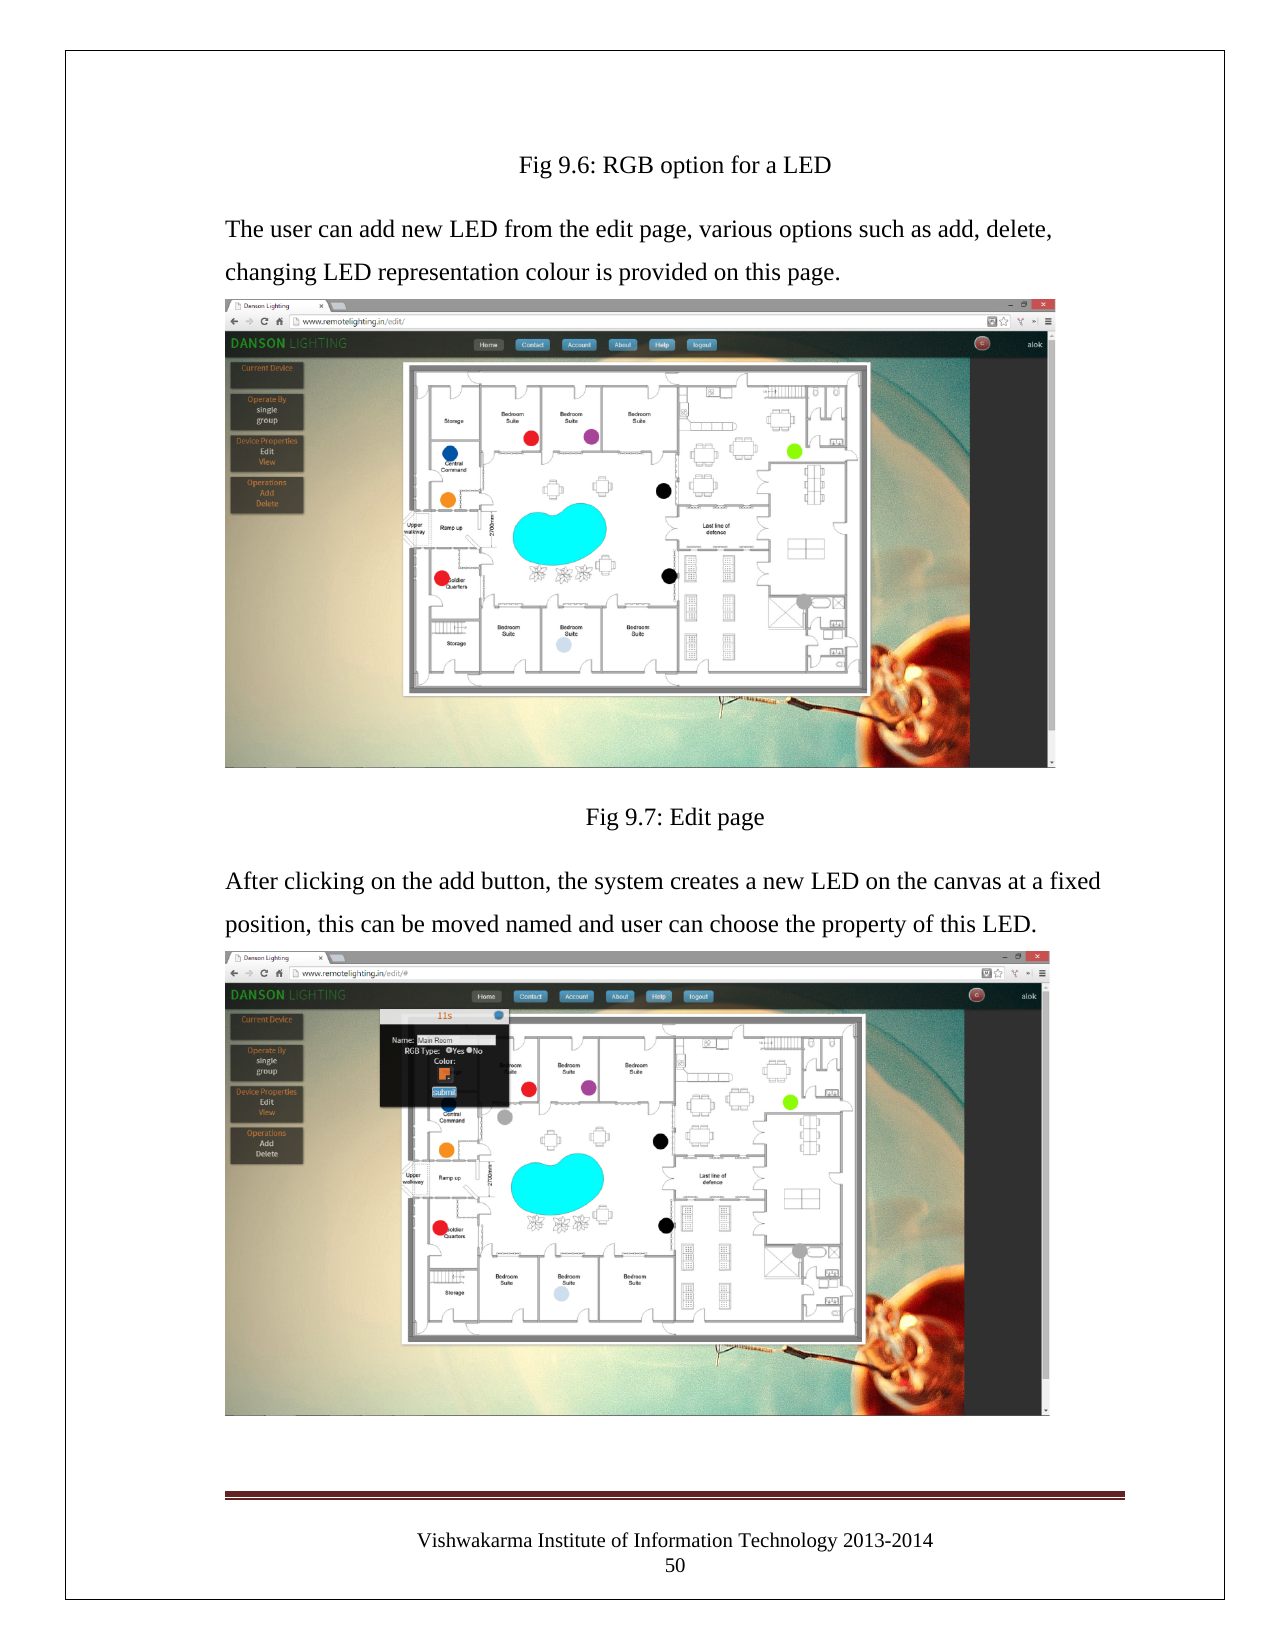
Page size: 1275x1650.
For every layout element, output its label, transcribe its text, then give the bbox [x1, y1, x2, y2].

picture [225, 299, 1056, 768]
picture [225, 951, 1050, 1416]
text Fig 9.7: Edit page [225, 802, 1125, 831]
text Fig 9.6: RGB option for a LED [225, 150, 1125, 179]
